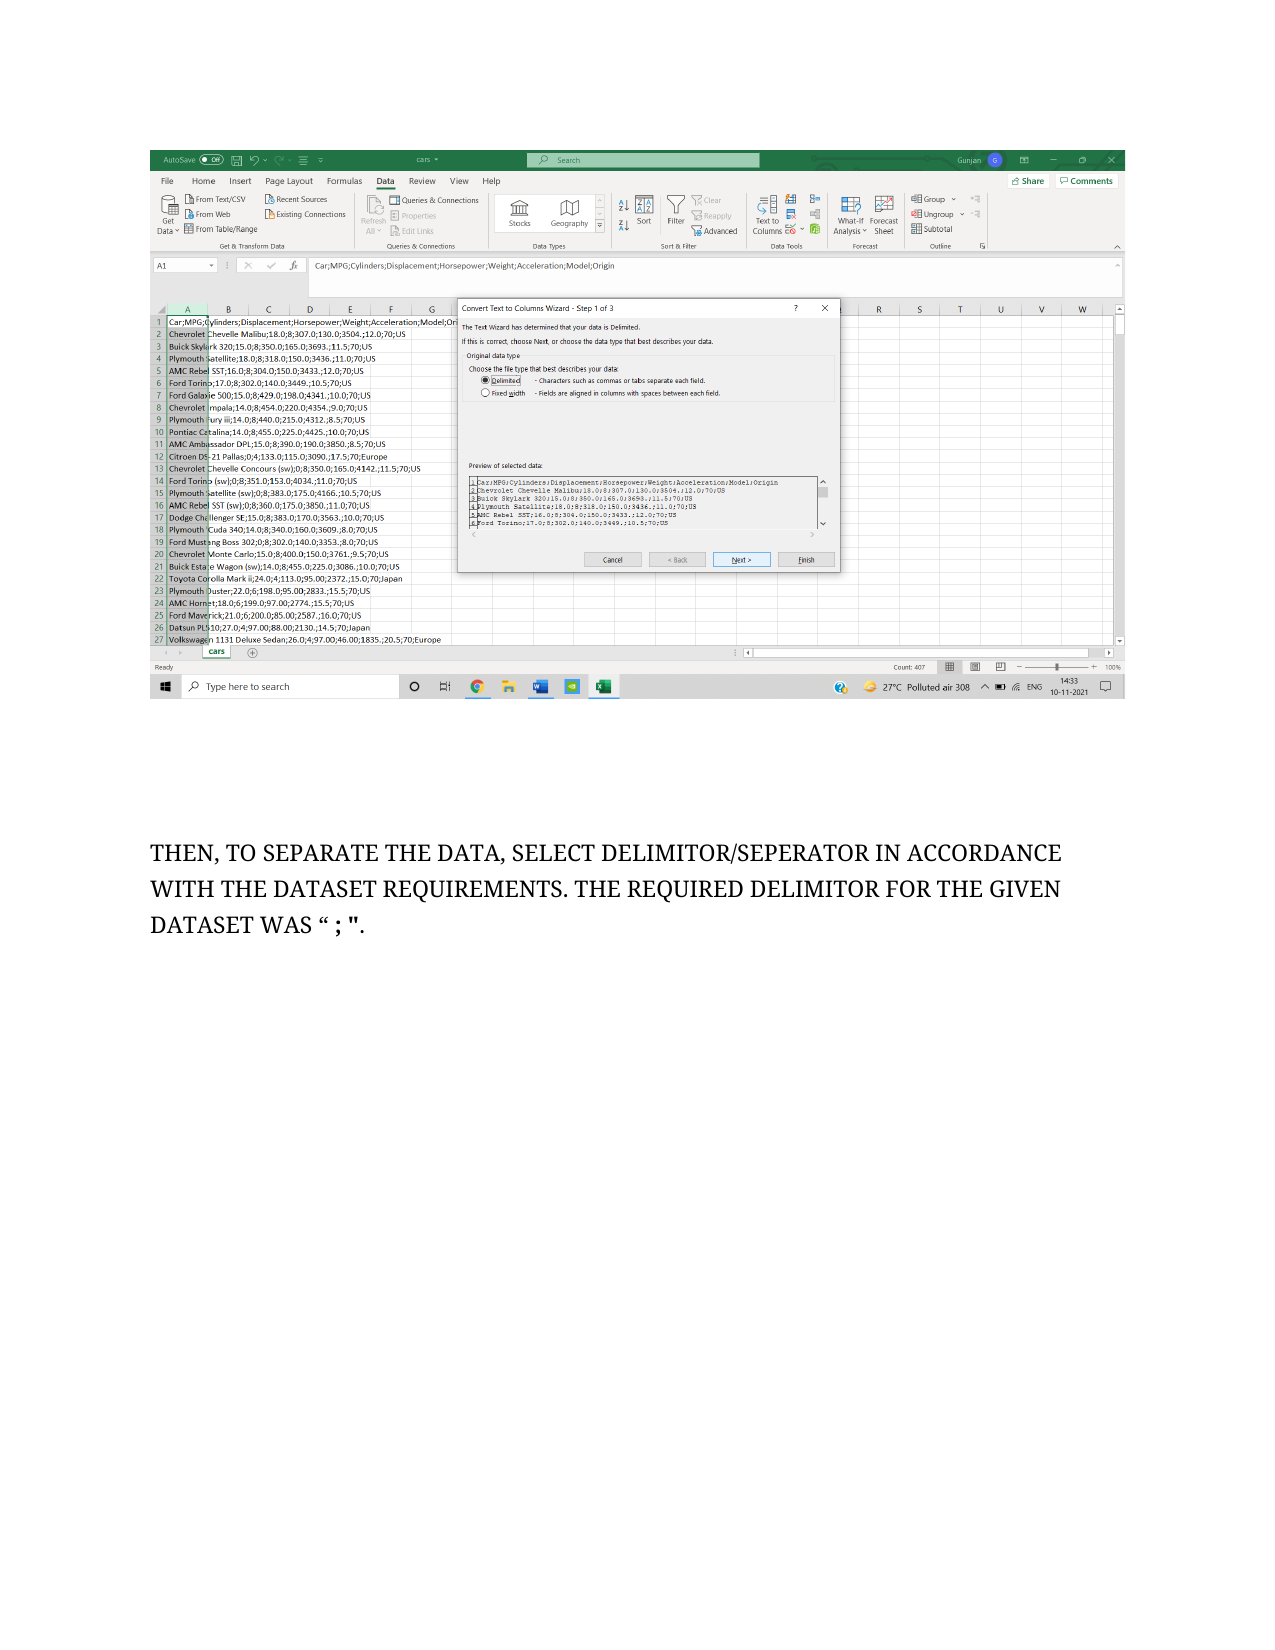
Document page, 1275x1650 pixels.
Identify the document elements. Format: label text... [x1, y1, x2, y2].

text THEN, TO SEPARATE THE DATA, SELECT DELIMITOR/SEPERATOR IN ACCORDANCE WITH THE DATASET REQUIREMENTS. THE REQUIRED DELIMITOR FOR THE GIVEN DATASET WAS “ ; ". [150, 837, 1125, 940]
picture [150, 150, 1125, 699]
